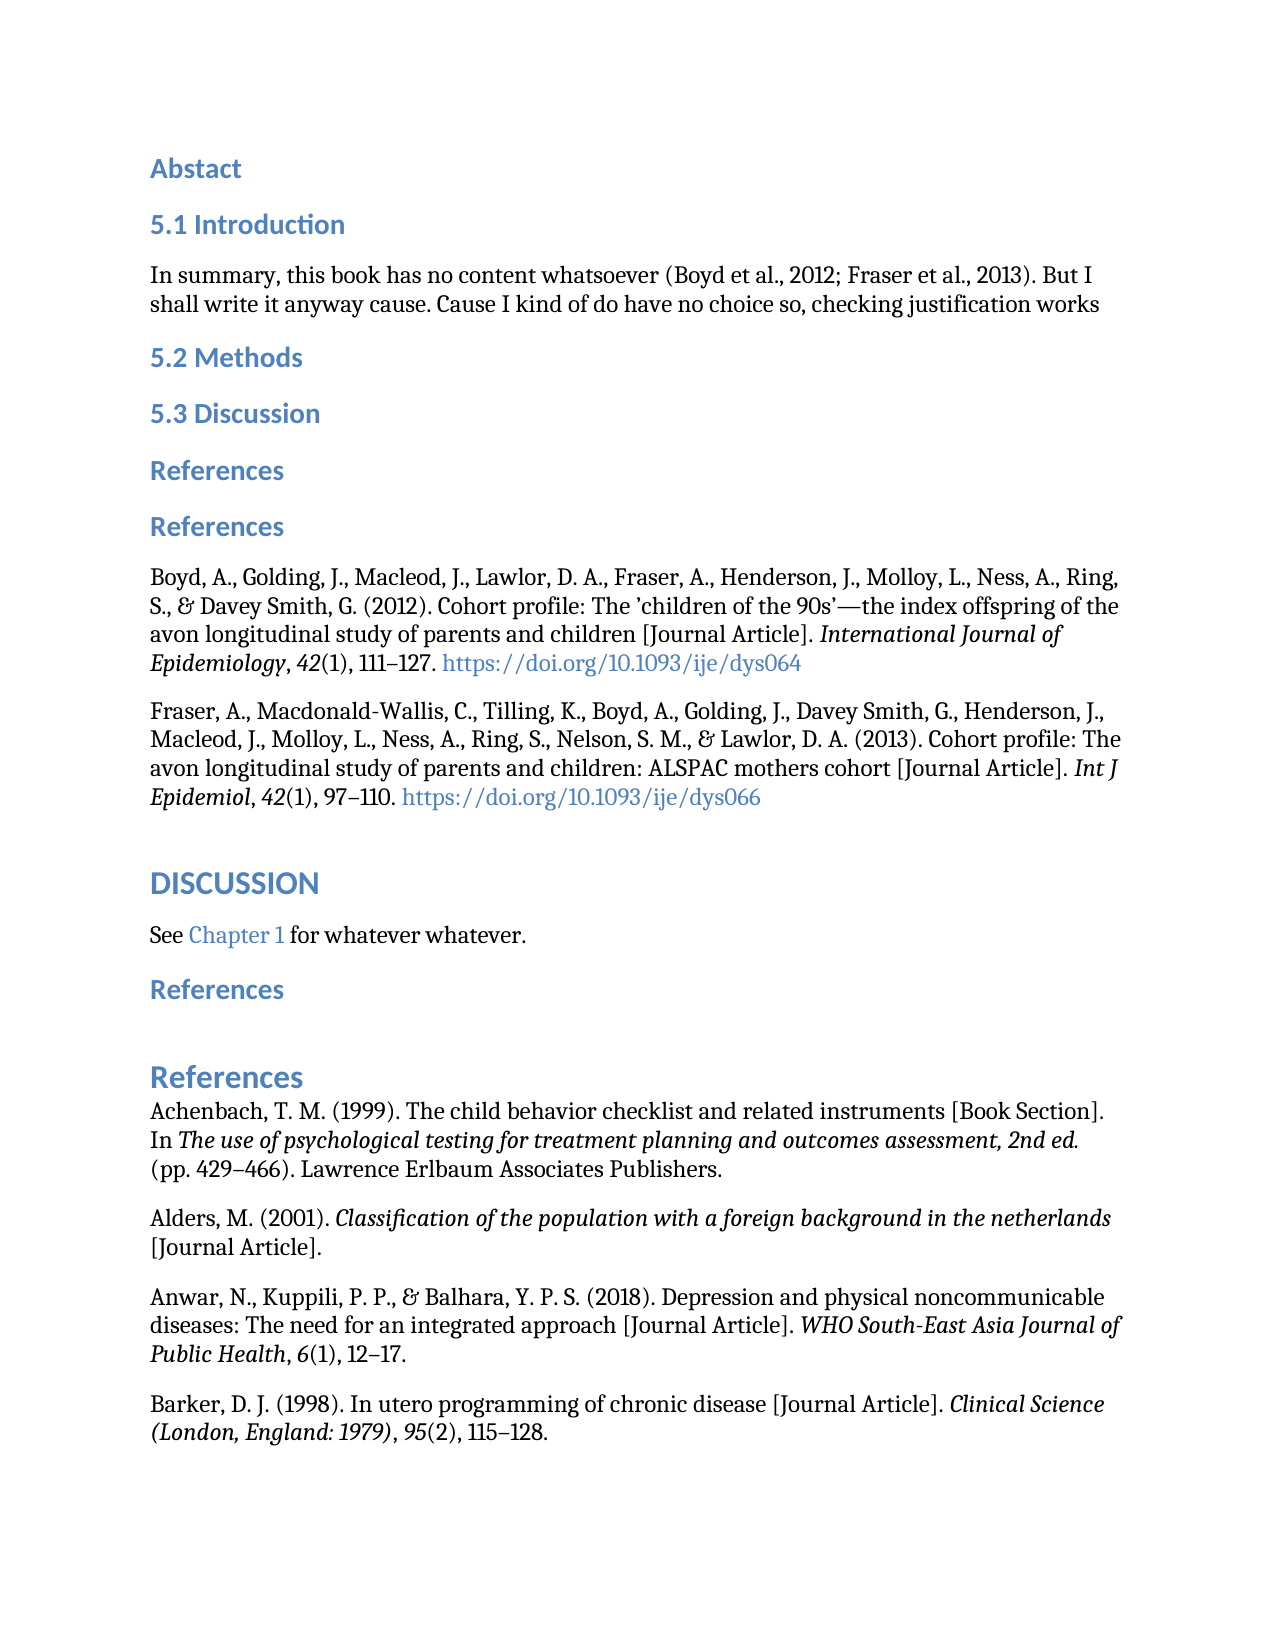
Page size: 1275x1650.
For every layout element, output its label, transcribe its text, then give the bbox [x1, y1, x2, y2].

subtitle Abstact [150, 150, 1125, 186]
subtitle References [150, 508, 1125, 544]
subtitle 5.3 Discussion [150, 396, 1125, 431]
text Boyd, A., Golding, J., Macleod, J., Lawlor, D. A., Fraser, A., Henderson, J., Molloy, L., Ness, A., Ring, S., & Davey Smith, G. (2012). Cohort profile: The ’children of the 90s’—the index offspring of the avon longitudinal study of parents and children [Journal Article]. International Journal of Epidemiology, 42(1), 111–127. https://doi.org/10.1093/ije/dys064 [150, 563, 1125, 678]
text Alders, M. (2001). Classification of the population with a foreign background in the netherlands [Journal Article]. [150, 1204, 1125, 1262]
subtitle 5.1 Introduction [150, 206, 1125, 242]
subtitle 5.2 Methods [150, 339, 1125, 375]
subtitle References [150, 971, 1125, 1006]
text Fraser, A., Macdonald-Wallis, C., Tilling, K., Boyd, A., Golding, J., Davey Smith, G., Henderson, J., Macleod, J., Molloy, L., Ness, A., Ring, S., Nelson, S. M., & Lawlor, D. A. (2013). Cohort profile: The avon longitudinal study of parents and children: ALSPAC mothers cohort [Journal Article]. Int J Epidemiol, 42(1), 97–110. https://doi.org/10.1093/ije/dys066 [150, 697, 1125, 812]
text Barker, D. J. (1998). In utero programming of chronic disease [Journal Article]. Clinical Science (London, England: 1979), 95(2), 115–128. [150, 1389, 1125, 1447]
text See Chapter 1 for whatever whatever. [150, 921, 1125, 950]
subtitle References [150, 452, 1125, 488]
subtitle References [150, 1056, 1125, 1097]
subtitle DISCUSSION [150, 862, 1125, 902]
text In summary, this book has no content whatsoever (Boyd et al., 2012; Fraser et al., 2013). But I shall write it anyway cause. Cause I kind of do have no choice so, checking justification works [150, 261, 1125, 318]
text Achenbach, T. M. (1999). The child behavior checklist and related instruments [Book Section]. In The use of psychological testing for treatment planning and outcomes assessment, 2nd ed. (pp. 429–466). Lawrence Erlbaum Associates Publishers. [150, 1097, 1125, 1183]
text Anwar, N., Kuppili, P. P., & Balhara, Y. P. S. (2018). Depression and physical noncommunicable diseases: The need for an integrated approach [Journal Article]. WHO South-East Asia Journal of Public Health, 6(1), 12–17. [150, 1282, 1125, 1369]
